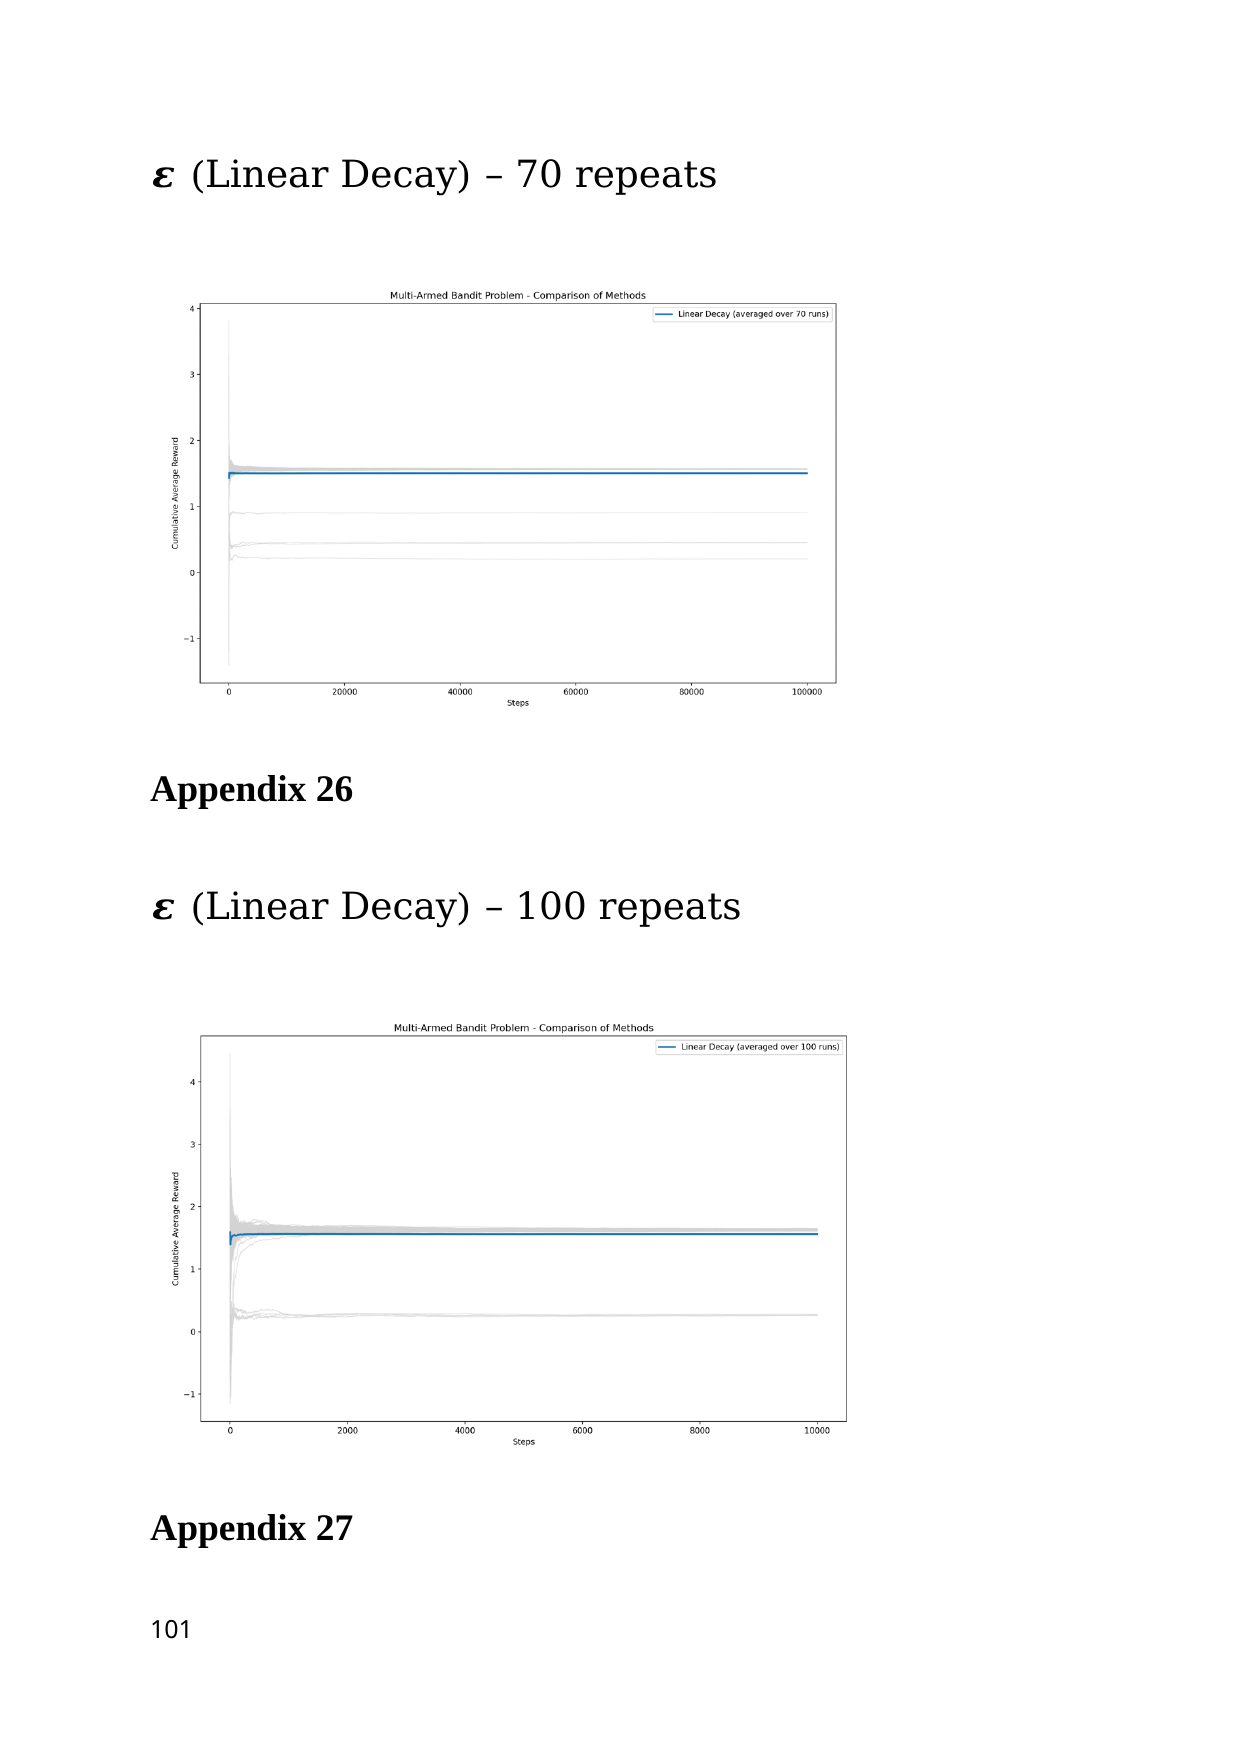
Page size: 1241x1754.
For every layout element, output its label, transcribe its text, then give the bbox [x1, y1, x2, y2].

text Appendix 26 [150, 767, 1090, 810]
picture [150, 269, 861, 709]
text 𝜺 (Linear Decay) – 70 repeats [150, 150, 1090, 195]
text 𝜺 (Linear Decay) – 100 repeats [150, 882, 1090, 927]
text Appendix 27 [150, 1505, 1090, 1548]
picture [150, 1001, 872, 1448]
